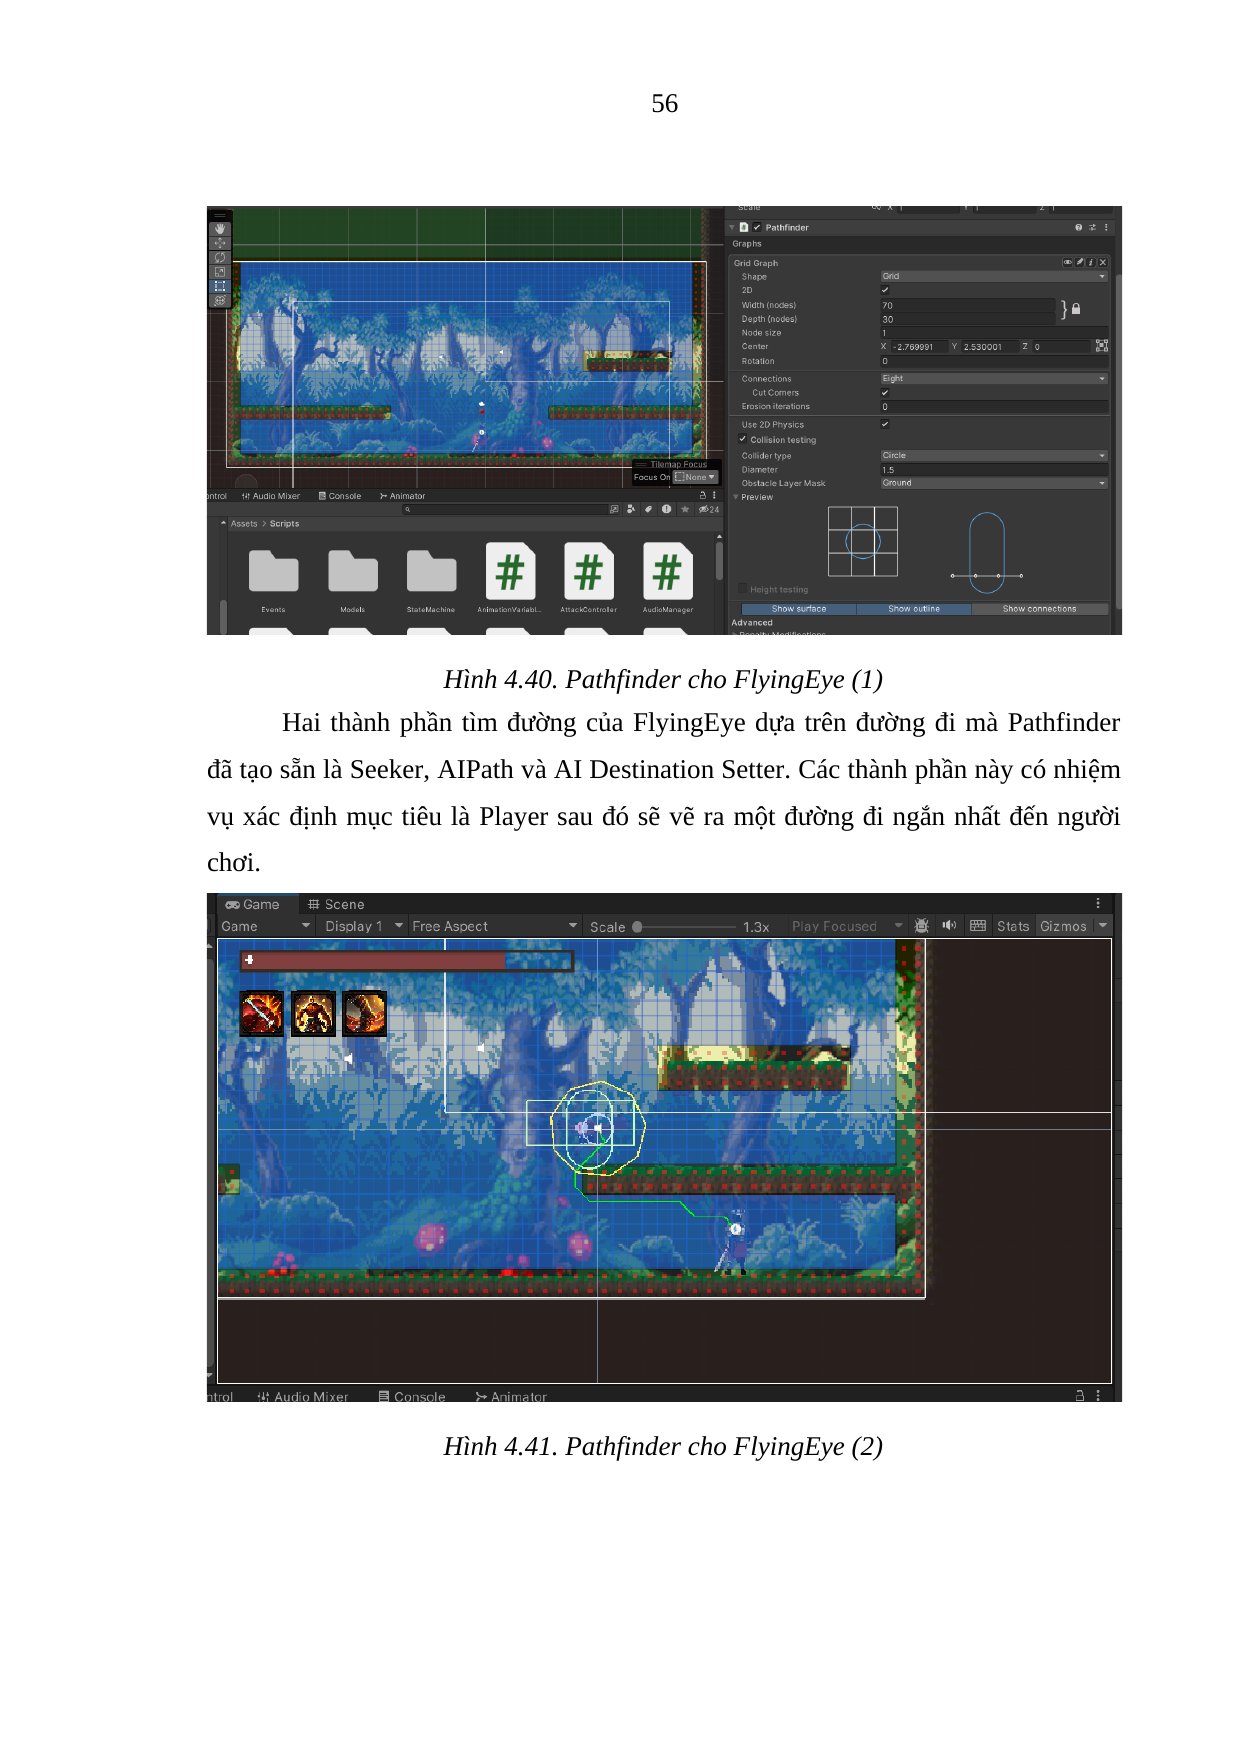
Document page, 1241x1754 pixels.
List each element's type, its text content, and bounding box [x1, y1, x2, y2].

picture [206, 206, 1123, 635]
picture [206, 893, 1123, 1402]
text Hai thành phần tìm đường của FlyingEye dựa trên đường đi mà Pathfinder đã tạo sẵn là Seeker, AIPath và AI Destination Setter. Các thành phần này có nhiệm vụ xác định mục tiêu là Player sau đó sẽ vẽ ra một đường đi ngắn nhất đến người chơi. [207, 706, 1122, 878]
